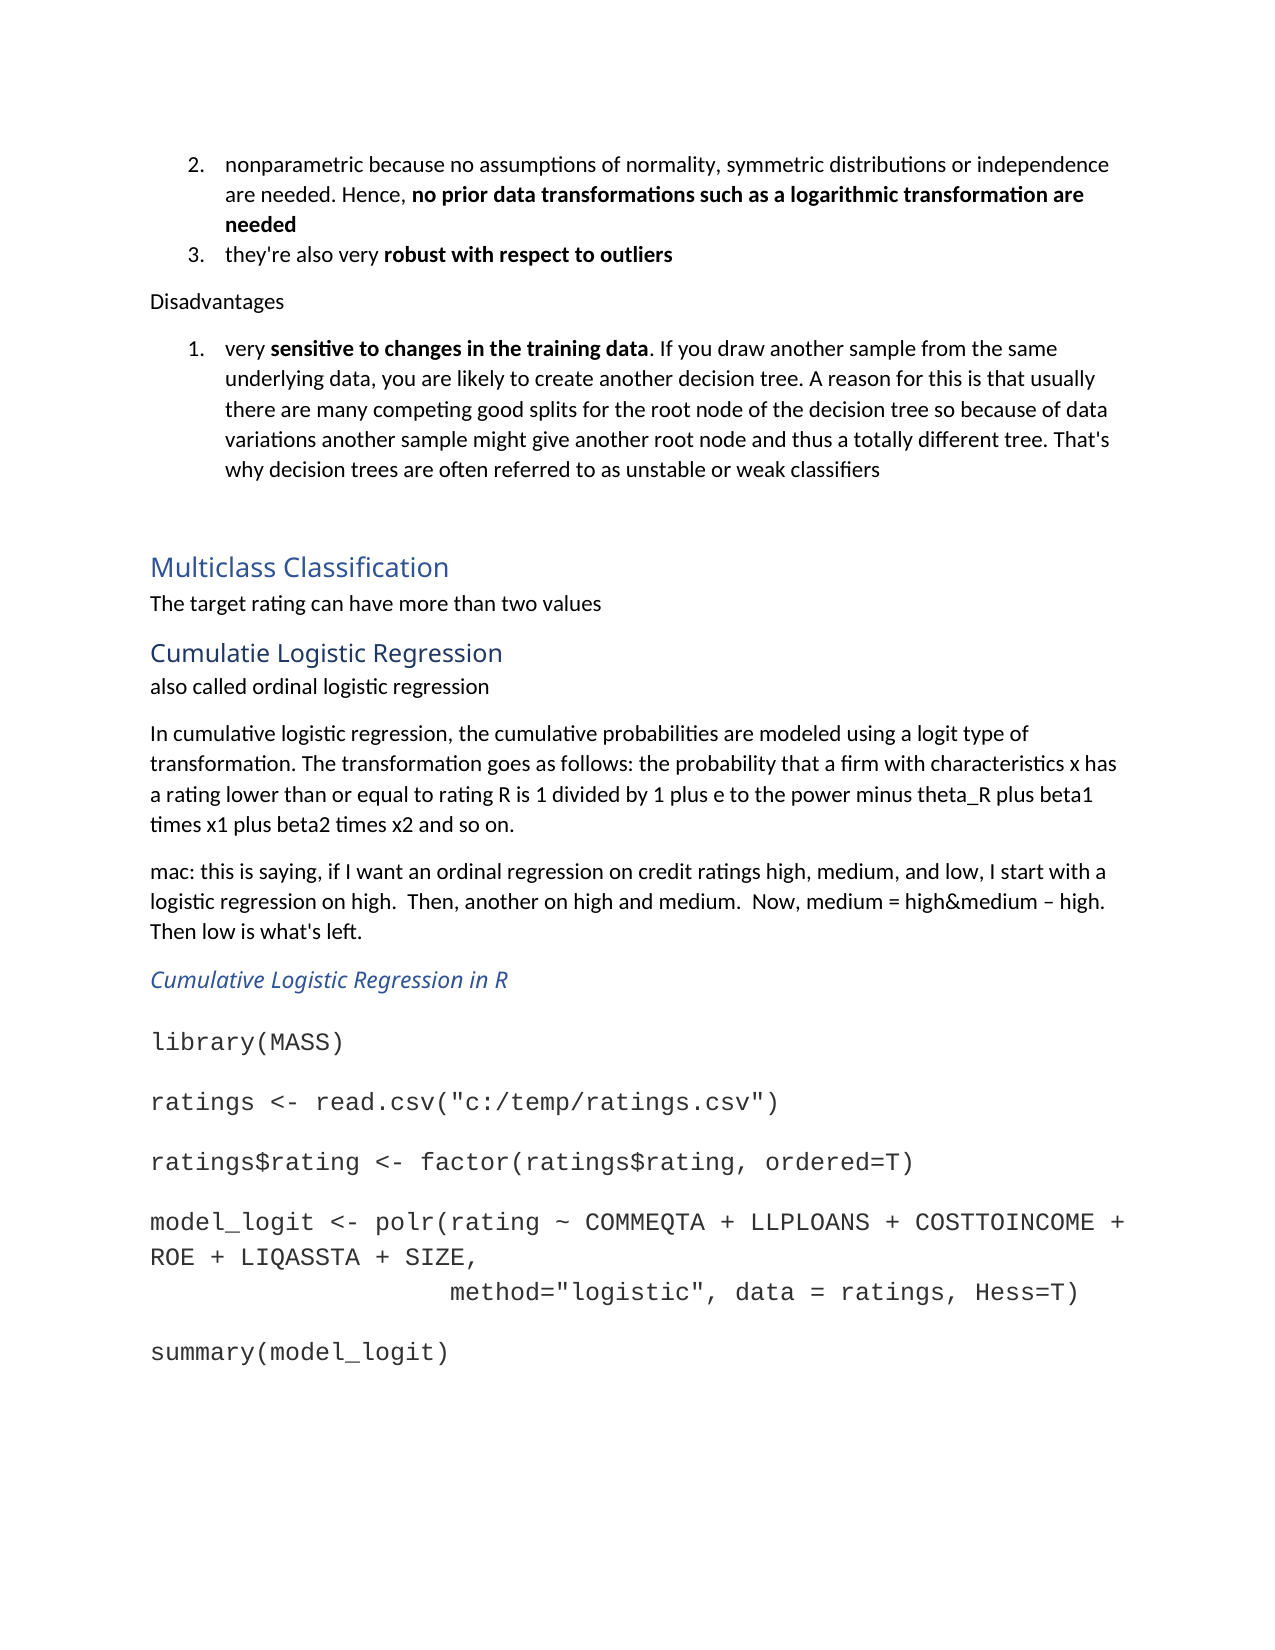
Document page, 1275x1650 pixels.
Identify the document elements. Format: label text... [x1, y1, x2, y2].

text The target rating can have more than two values [150, 589, 1125, 617]
subtitle Cumulative Logistic Regression in R [150, 964, 1125, 995]
text model_logit <- polr(rating ~ COMMEQTA + LLPLOANS + COSTTOINCOME + ROE + LIQASSTA + SIZE, method="logistic", data = ratings, Hess=T) [150, 1203, 1125, 1308]
list nonparametric because no assumptions of normality, symmetric distributions or independence are needed. Hence, no prior data transformations such as a logarithmic transformation are needed [187, 150, 1125, 238]
text mac: this is saying, if I want an ordinal regression on credit ratings high, medium, and low, I start with a logistic regression on high. Then, another on high and medium. Now, medium = high&medium – high. Then low is what's left. [150, 857, 1125, 945]
text ratings$rating <- factor(ratings$rating, ordered=T) [150, 1143, 1125, 1178]
text ratings <- read.csv("c:/temp/ratings.csv") [150, 1083, 1125, 1118]
text Disadvantages [150, 287, 1125, 316]
list they're also very robust with respect to outliers [187, 241, 1125, 269]
text library(MASS) [150, 1023, 1125, 1058]
list very sensitive to changes in the training data. If you draw another sample from the same underlying data, you are likely to create another decision tree. A reason for this is that usually there are many competing good splits for the root node of the decision tree so because of data variations another sample might give another root node and thus a totally different tree. That's why decision trees are often referred to as unstable or weak classifiers [187, 334, 1125, 483]
text also called ordinal logistic regression [150, 672, 1125, 700]
subtitle Cumulatie Logistic Regression [150, 636, 1125, 670]
subtitle Multiclass Classification [150, 549, 1125, 586]
text In cumulative logistic regression, the cumulative probabilities are modeled using a logit type of transformation. The transformation goes as follows: the probability that a firm with characteristics x has a rating lower than or equal to rating R is 1 divided by 1 plus e to the power minus theta_R plus beta1 times x1 plus beta2 times x2 and so on. [150, 719, 1125, 838]
text summary(model_logit) [150, 1333, 1125, 1368]
